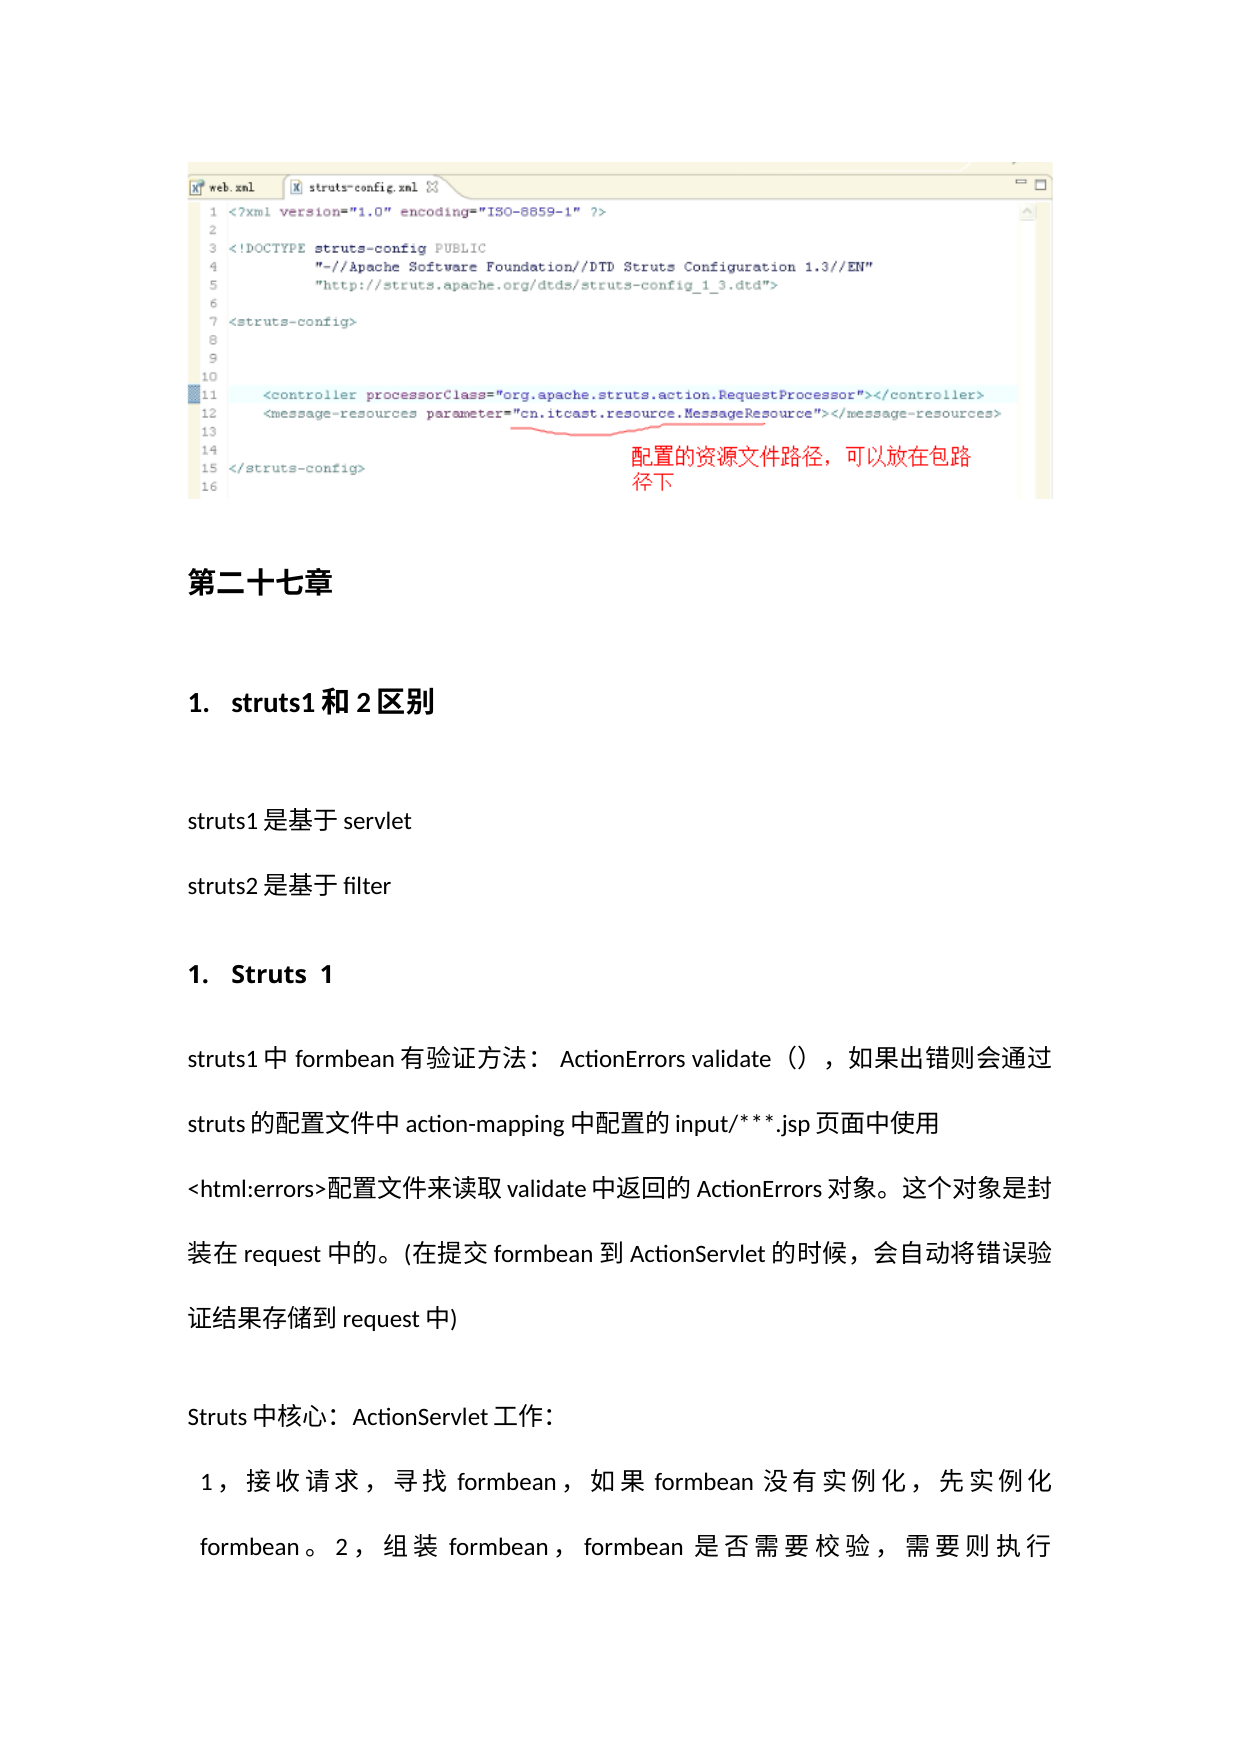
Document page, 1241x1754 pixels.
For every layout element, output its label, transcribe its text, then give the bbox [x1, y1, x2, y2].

text <html:errors>配置文件来读取validate中返回的ActionErrors对象。这个对象是封装在request中的。(在提交formbean到ActionServlet的时候，会自动将错误验证结果存储到request中) [187, 1154, 1053, 1349]
picture [187, 162, 1053, 499]
subtitle Struts 1 [187, 941, 1053, 1006]
text struts1中 formbean有验证方法： ActionErrors validate（），如果出错则会通过struts的配置文件中action-mapping中配置的input/***.jsp页面中使用 [187, 1024, 1053, 1154]
subtitle struts1和2区别 [187, 667, 1053, 732]
text struts2是基于filter [187, 851, 1053, 916]
subtitle 第二十七章 [187, 549, 1053, 614]
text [200, 1447, 1053, 1577]
text Struts中核心：ActionServlet工作： [187, 1382, 1053, 1447]
text struts1是基于servlet [187, 786, 1053, 851]
